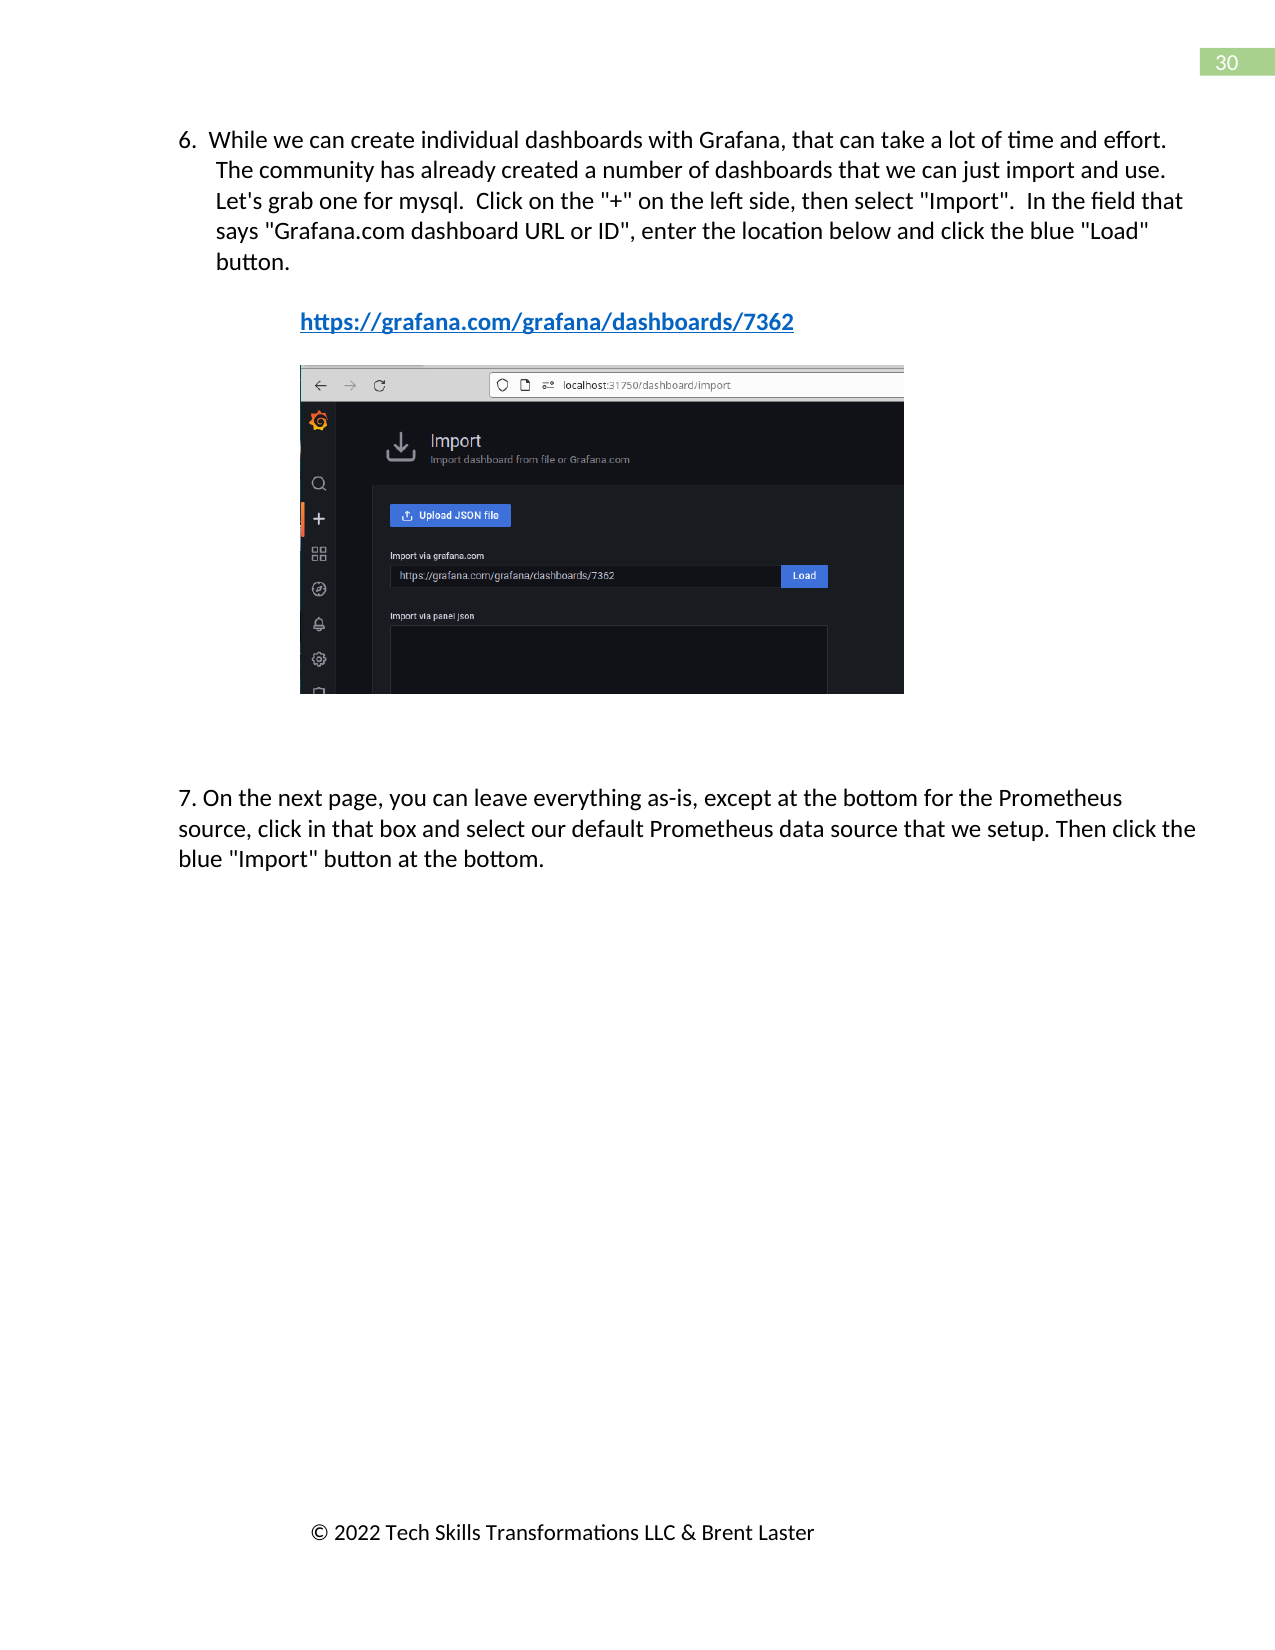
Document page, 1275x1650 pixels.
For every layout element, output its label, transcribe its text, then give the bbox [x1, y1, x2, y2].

text 6. While we can create individual dashboards with Grafana, that can take a lot of time and effort. The community has already created a number of dashboards that we can just import and use. Let's grab one for mysql. Click on the "+" on the left side, then select "Import". In the field that says "Grafana.com dashboard URL or ID", enter the location below and click the blue "Load" button. [178, 124, 1200, 276]
picture [300, 365, 904, 694]
text 7. On the next page, you can leave everything as-is, except at the bottom for the Prometheus source, click in that box and select our default Prometheus data source that we setup. Then click the blue "Import" button at the bottom. [178, 783, 1200, 874]
text ﻿https://grafana.com/grafana/dashboards/7362 [300, 306, 1200, 336]
